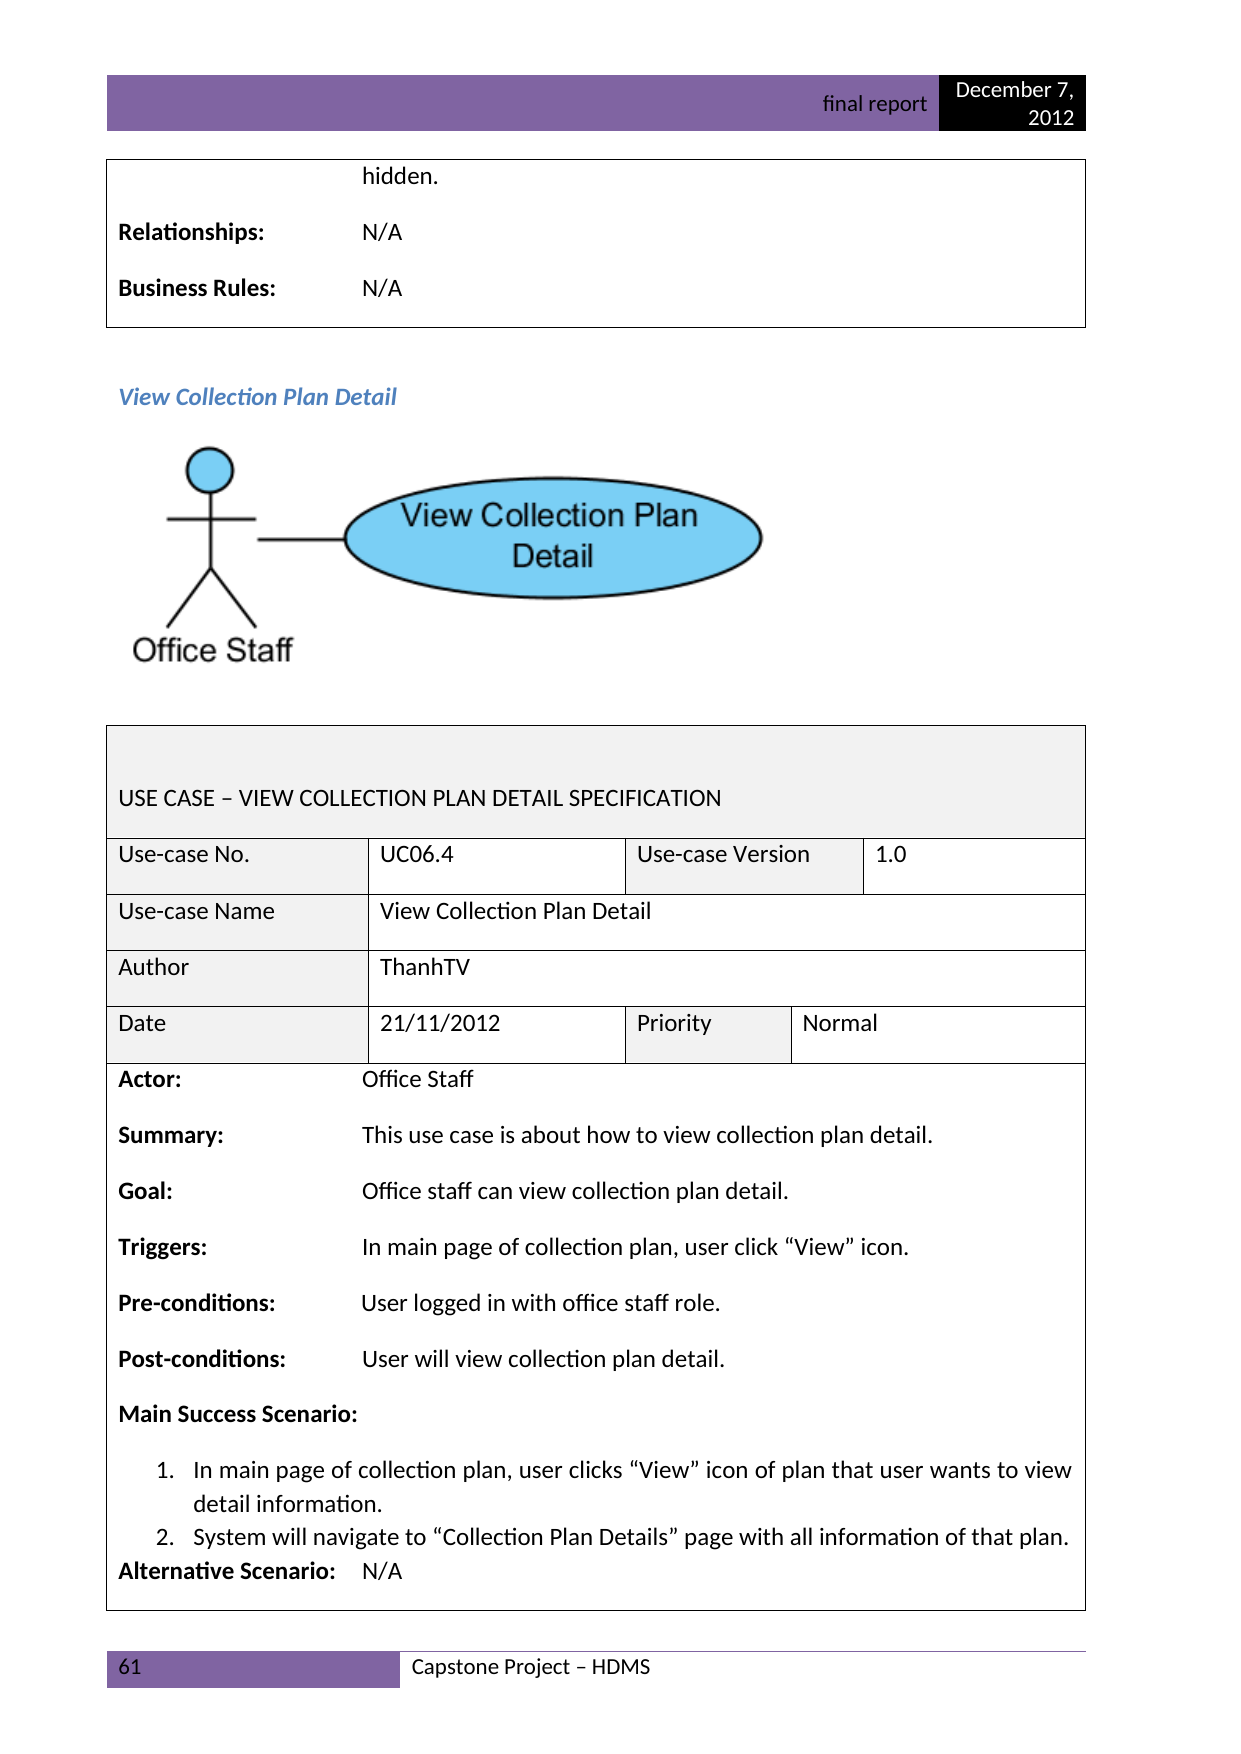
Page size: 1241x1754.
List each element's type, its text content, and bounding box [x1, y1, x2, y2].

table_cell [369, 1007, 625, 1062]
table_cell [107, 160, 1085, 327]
picture [118, 416, 787, 701]
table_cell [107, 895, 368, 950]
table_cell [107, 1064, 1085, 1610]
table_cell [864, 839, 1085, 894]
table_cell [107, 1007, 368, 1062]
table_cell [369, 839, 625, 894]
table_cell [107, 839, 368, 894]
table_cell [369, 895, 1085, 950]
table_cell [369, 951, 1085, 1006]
subtitle View Collection Plan Detail [118, 381, 1097, 412]
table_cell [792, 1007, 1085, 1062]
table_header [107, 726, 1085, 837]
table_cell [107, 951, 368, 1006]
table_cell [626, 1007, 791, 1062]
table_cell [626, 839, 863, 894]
